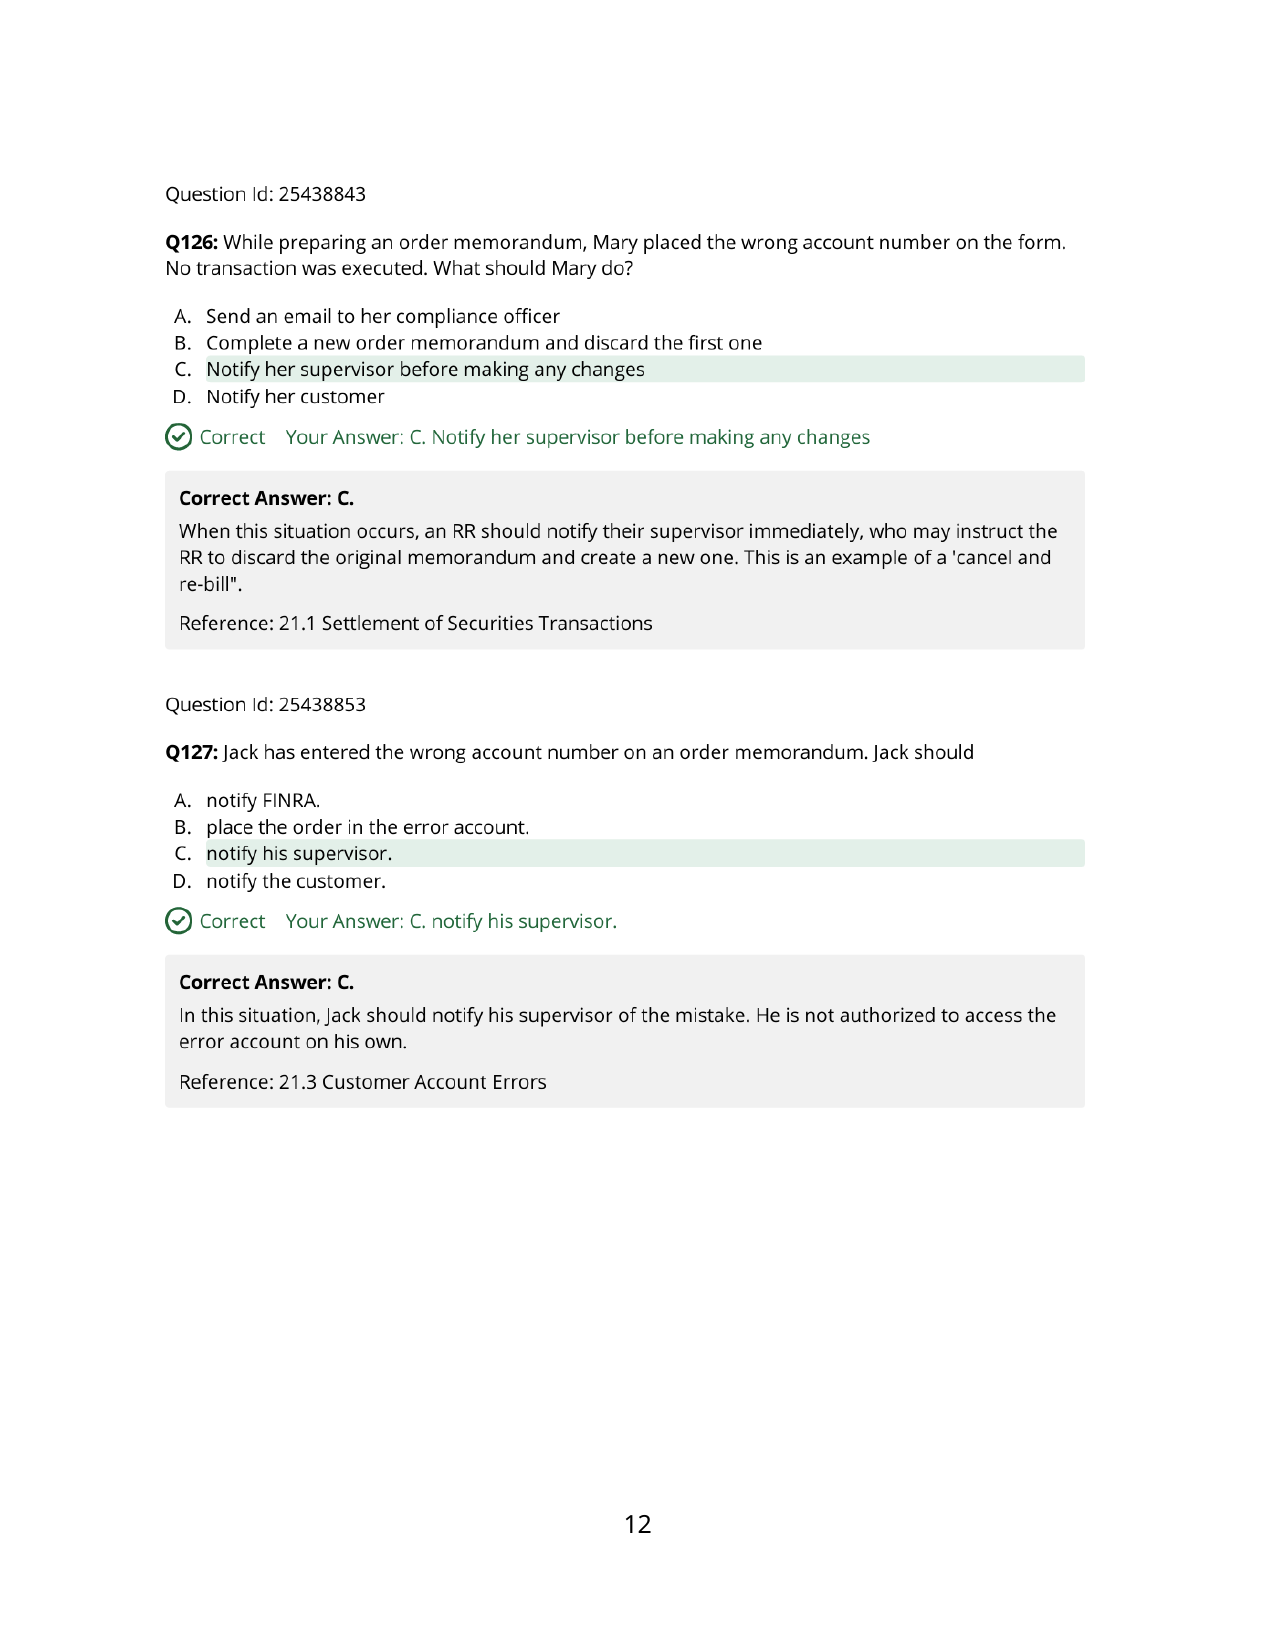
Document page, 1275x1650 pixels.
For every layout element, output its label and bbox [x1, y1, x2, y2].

picture [150, 150, 1125, 1174]
